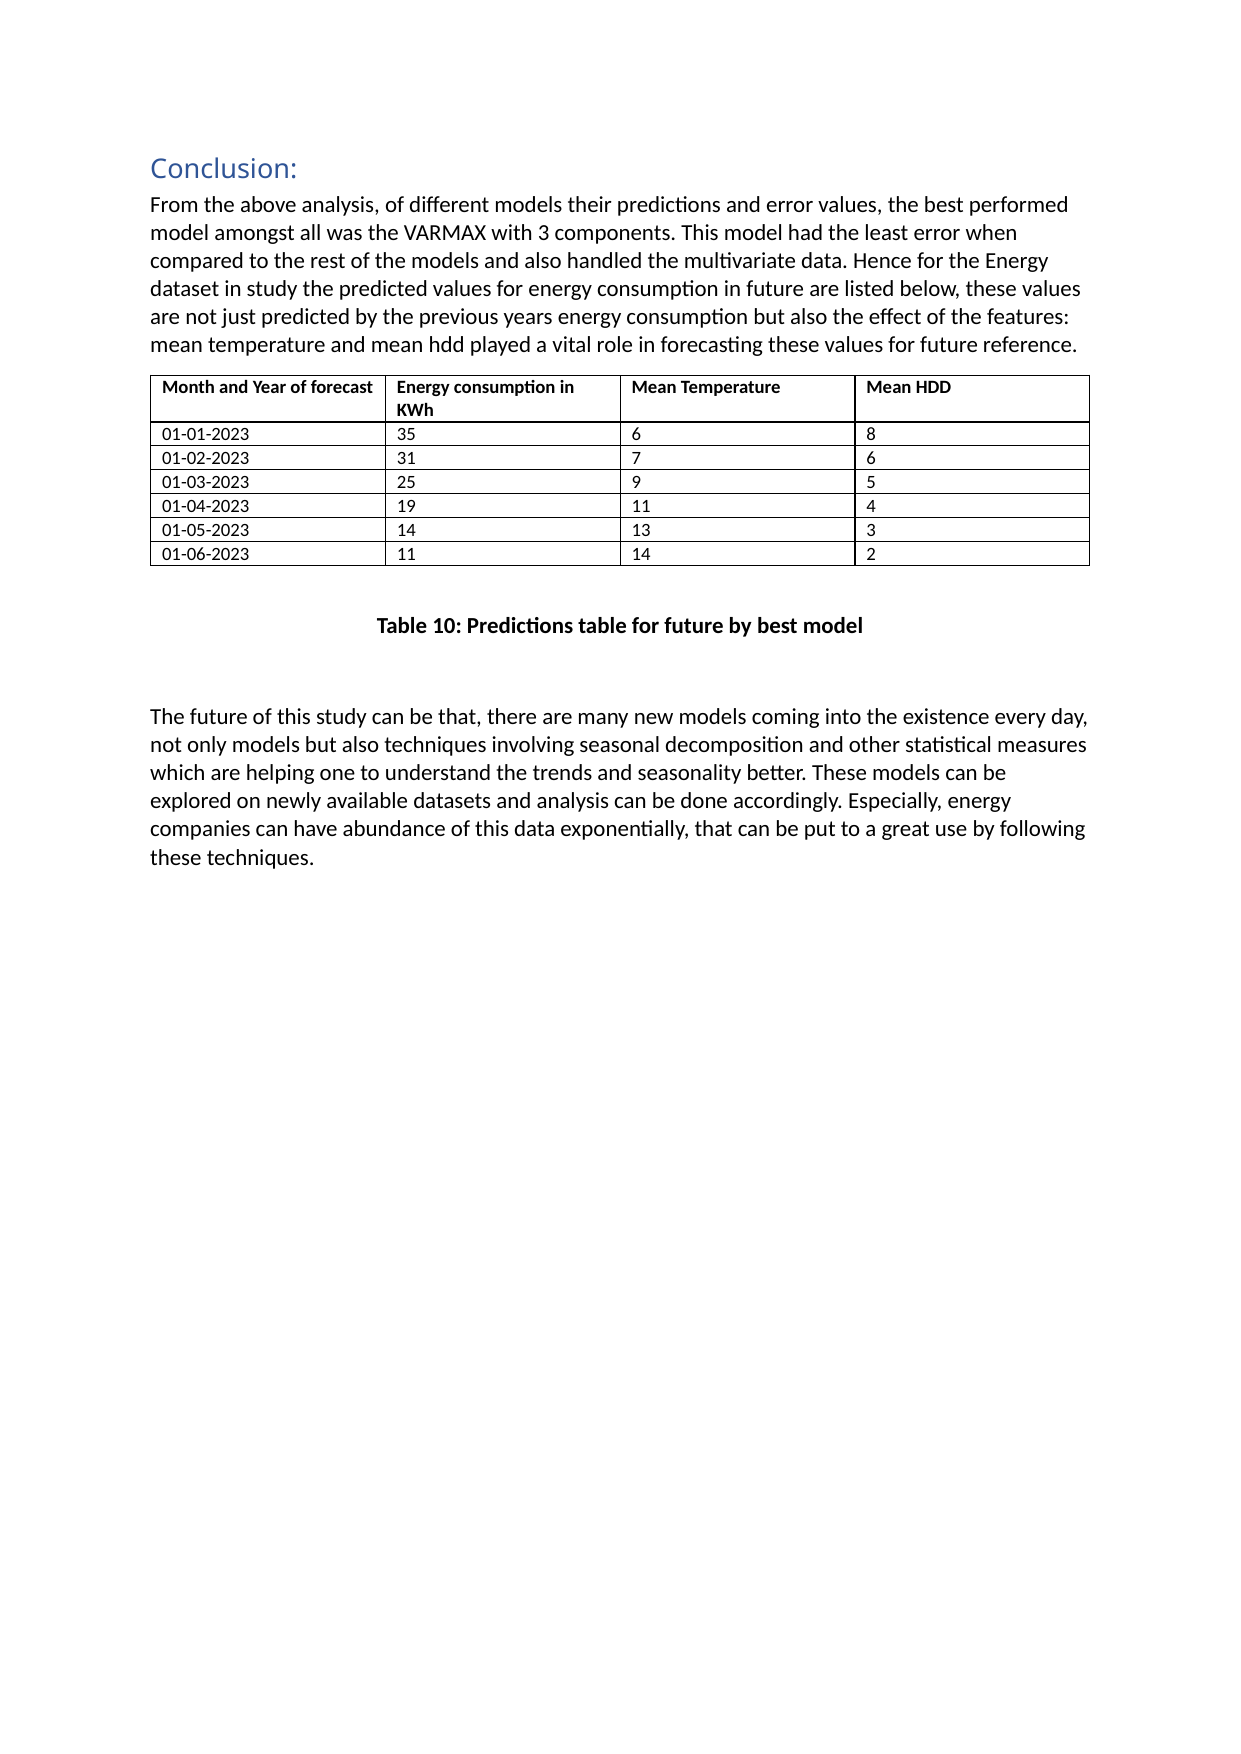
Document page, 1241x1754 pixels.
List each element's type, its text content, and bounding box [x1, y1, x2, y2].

table_cell 25 [386, 470, 620, 493]
table_cell 01-05-2023 [151, 518, 385, 541]
table_cell 6 [856, 446, 1089, 469]
table_cell 8 [856, 423, 1089, 445]
subtitle Conclusion: [150, 150, 1090, 187]
table_header Energy consumption in KWh [386, 376, 620, 421]
table_header Mean Temperature [621, 376, 854, 421]
table_cell 35 [386, 423, 620, 445]
table_cell 3 [856, 518, 1089, 541]
table_cell 9 [621, 470, 854, 493]
table_cell 31 [386, 446, 620, 469]
table_cell 01-02-2023 [151, 446, 385, 469]
table_cell 14 [621, 542, 854, 565]
table_header Month and Year of forecast [151, 376, 385, 421]
table_cell 19 [386, 494, 620, 517]
text From the above analysis, of different models their predictions and error values, the best performed model amongst all was the VARMAX with 3 components. This model had the least error when compared to the rest of the models and also handled the multivariate data. Hence for the Energy dataset in study the predicted values for energy consumption in future are listed below, these values are not just predicted by the previous years energy consumption but also the effect of the features: mean temperature and mean hdd played a vital role in forecasting these values for future reference. [150, 190, 1090, 358]
table_cell 5 [856, 470, 1089, 493]
table_cell 01-06-2023 [151, 542, 385, 565]
table_header Mean HDD [856, 376, 1089, 421]
table_cell 7 [621, 446, 854, 469]
table_cell 2 [856, 542, 1089, 565]
table_cell 11 [386, 542, 620, 565]
table_cell 11 [621, 494, 854, 517]
table_cell 01-03-2023 [151, 470, 385, 493]
table_cell 4 [856, 494, 1089, 517]
table_cell 6 [621, 423, 854, 445]
text The future of this study can be that, there are many new models coming into the existence every day, not only models but also techniques involving seasonal decomposition and other statistical measures which are helping one to understand the trends and seasonality better. These models can be explored on newly available datasets and analysis can be done accordingly. Especially, energy companies can have abundance of this data exponentially, that can be put to a great use by following these techniques. [150, 702, 1090, 871]
text Table 10: Predictions table for future by best model [150, 611, 1090, 639]
table_cell 13 [621, 518, 854, 541]
table_cell 14 [386, 518, 620, 541]
table_cell 01-04-2023 [151, 494, 385, 517]
table_cell 01-01-2023 [151, 423, 385, 445]
